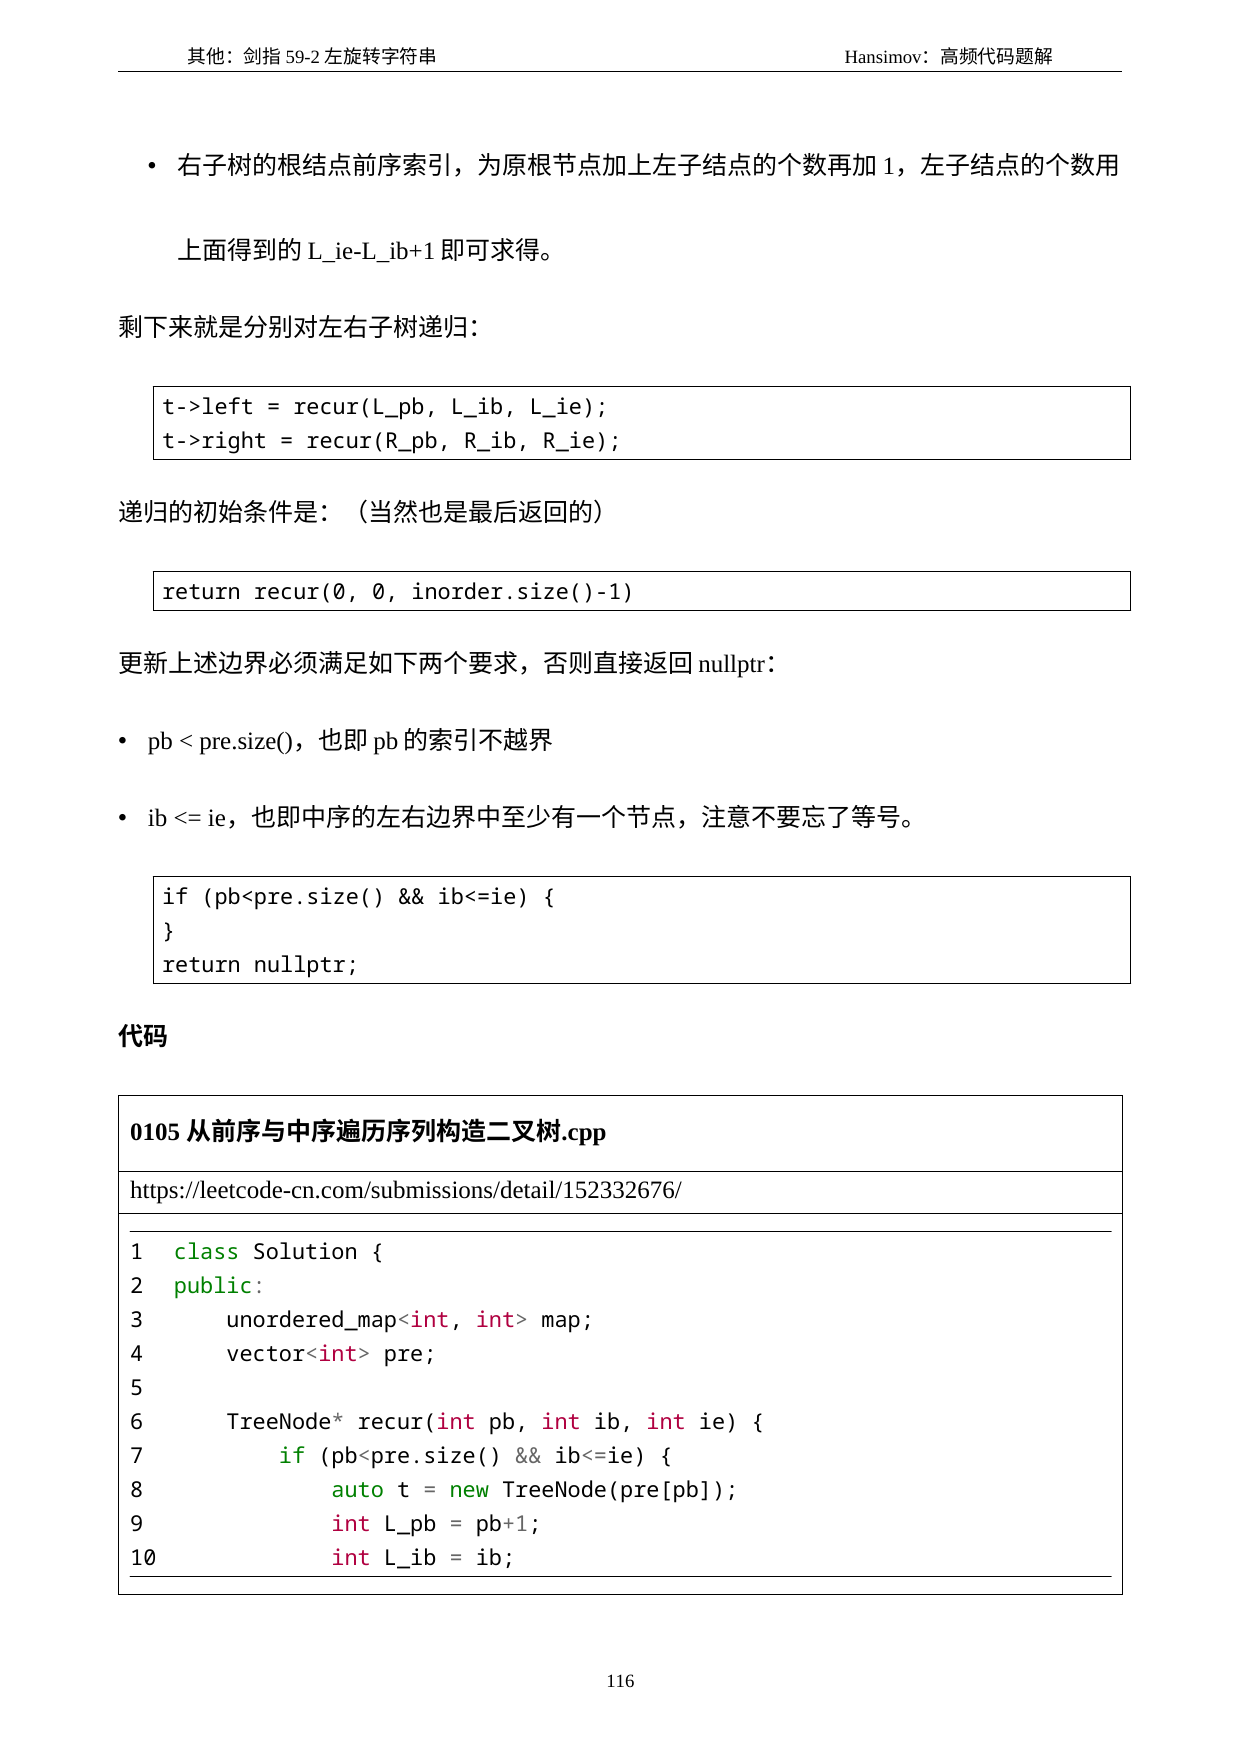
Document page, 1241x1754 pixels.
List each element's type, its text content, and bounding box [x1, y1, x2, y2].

list return nullptr; [154, 944, 1130, 983]
list t->right = recur(R_pb, R_ib, R_ie); [154, 420, 1130, 459]
table_header 0105 从前序与中序遍历序列构造二叉树.cpp [119, 1096, 1122, 1171]
text ib <= ie，也即中序的左右边界中至少有一个节点，注意不要忘了等号。 [118, 782, 1122, 850]
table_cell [119, 1214, 1122, 1594]
subtitle 代码 [118, 1001, 1097, 1069]
list if (pb<pre.size() && ib<=ie) { [154, 877, 1130, 910]
text 递归的初始条件是：（当然也是最后返回的） [118, 477, 1122, 545]
text 剩下来就是分别对左右子树递归： [118, 292, 1122, 360]
text pb < pre.size()，也即pb的索引不越界 [118, 705, 1122, 773]
list return recur(0, 0, inorder.size()-1) [154, 572, 1130, 610]
table_cell https://leetcode-cn.com/submissions/detail/152332676/ [119, 1172, 1122, 1213]
text 更新上述边界必须满足如下两个要求，否则直接返回nullptr： [118, 628, 1122, 696]
list } [154, 910, 1130, 944]
text 右子树的根结点前序索引，为原根节点加上左子结点的个数再加1，左子结点的个数用上面得到的L_ie-L_ib+1即可求得。 [148, 130, 1122, 283]
list t->left = recur(L_pb, L_ib, L_ie); [154, 387, 1130, 420]
